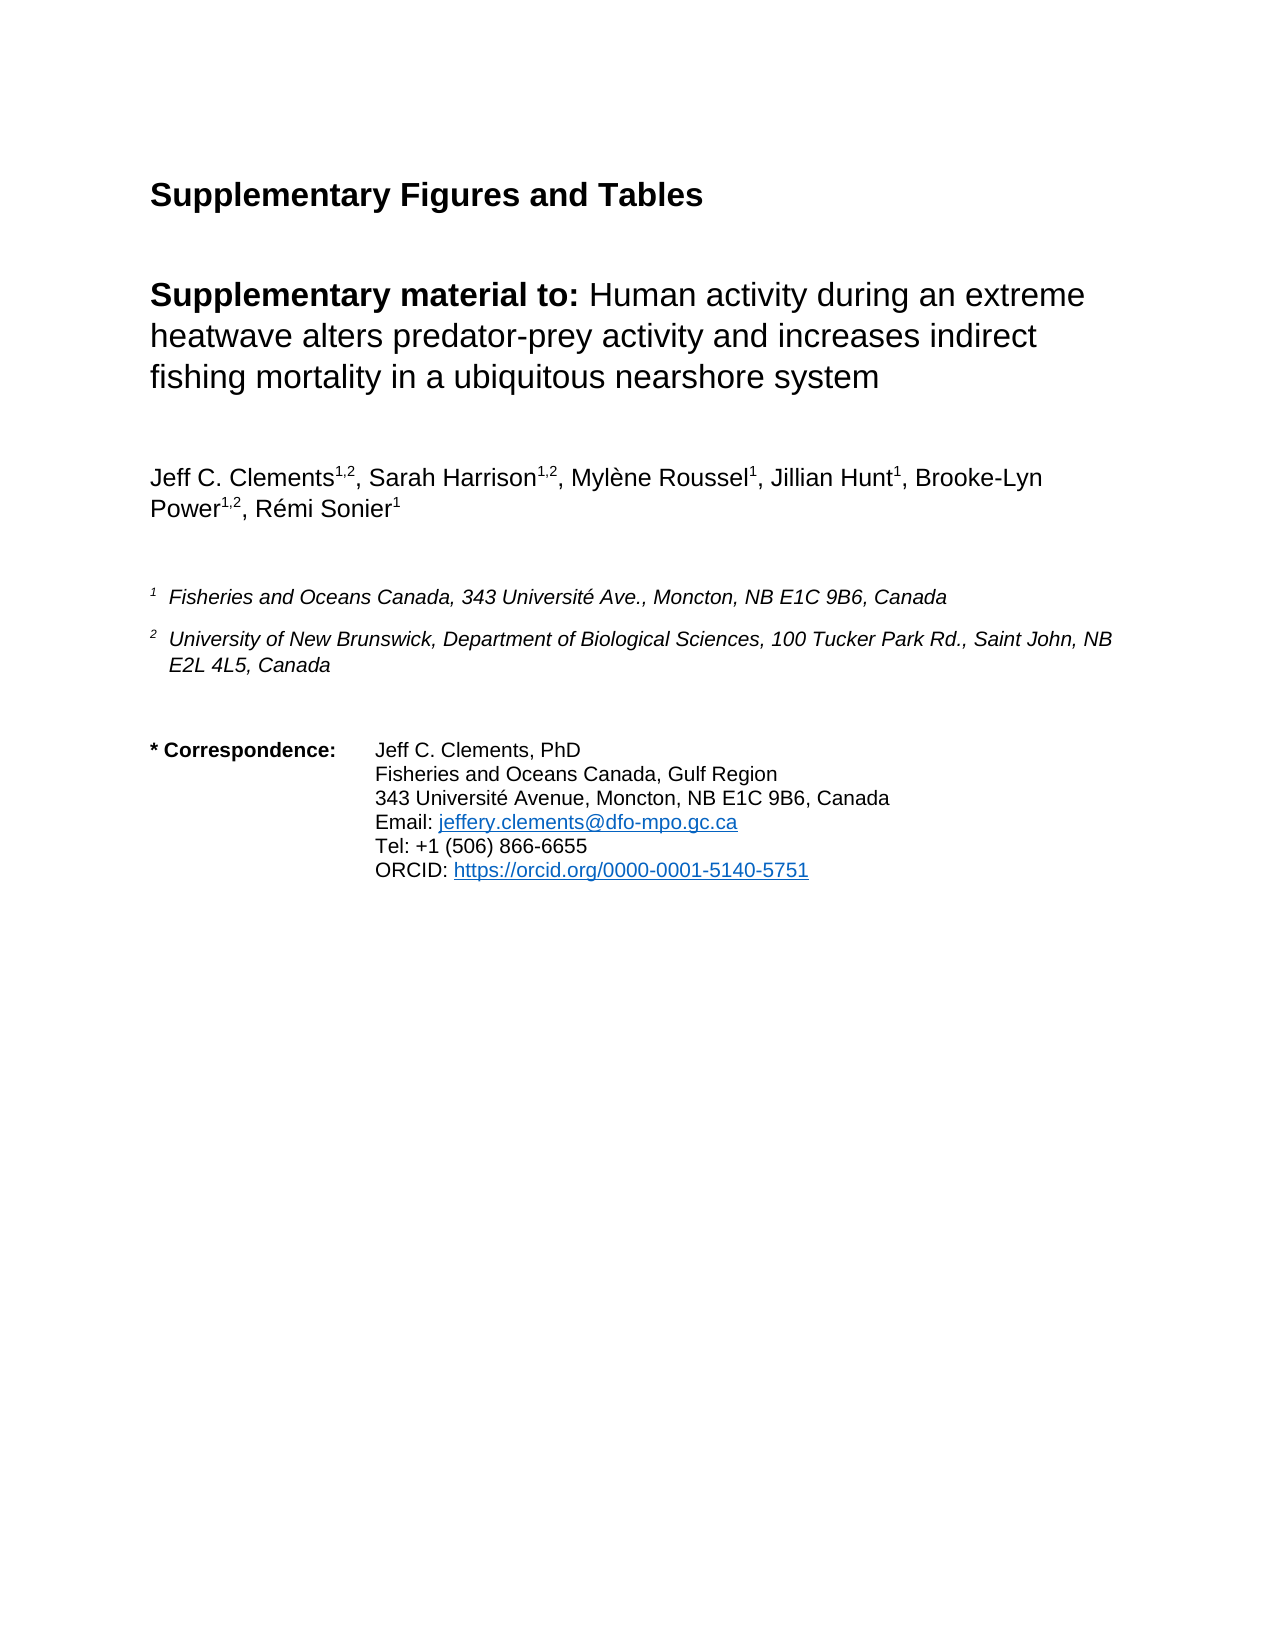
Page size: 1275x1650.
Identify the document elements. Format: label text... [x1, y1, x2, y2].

text Jeff C. Clements1,2, Sarah Harrison1,2, Mylène Roussel1, Jillian Hunt1, Brooke-Lyn Power1,2, Rémi Sonier1 [150, 463, 1125, 523]
subtitle Supplementary Figures and Tables [150, 175, 1125, 213]
text 1 Fisheries and Oceans Canada, 343 Université Ave., Moncton, NB E1C 9B6, Canada [150, 584, 1125, 608]
text Supplementary material to: Human activity during an extreme heatwave alters predator-prey activity and increases indirect fishing mortality in a ubiquitous nearshore system [150, 274, 1125, 396]
text 343 Université Avenue, Moncton, NB E1C 9B6, Canada [150, 786, 1125, 810]
text 2 University of New Brunswick, Department of Biological Sciences, 100 Tucker Park Rd., Saint John, NB E2L 4L5, Canada [150, 627, 1125, 677]
text ORCID: https://orcid.org/0000-0001-5140-5751 [300, 858, 1125, 882]
text Fisheries and Oceans Canada, Gulf Region [150, 762, 1125, 786]
text Tel: +1 (506) 866-6655 [150, 834, 1125, 858]
text Email: jeffery.clements@dfo-mpo.gc.ca [150, 810, 1125, 834]
text * Correspondence: Jeff C. Clements, PhD [150, 738, 1125, 762]
